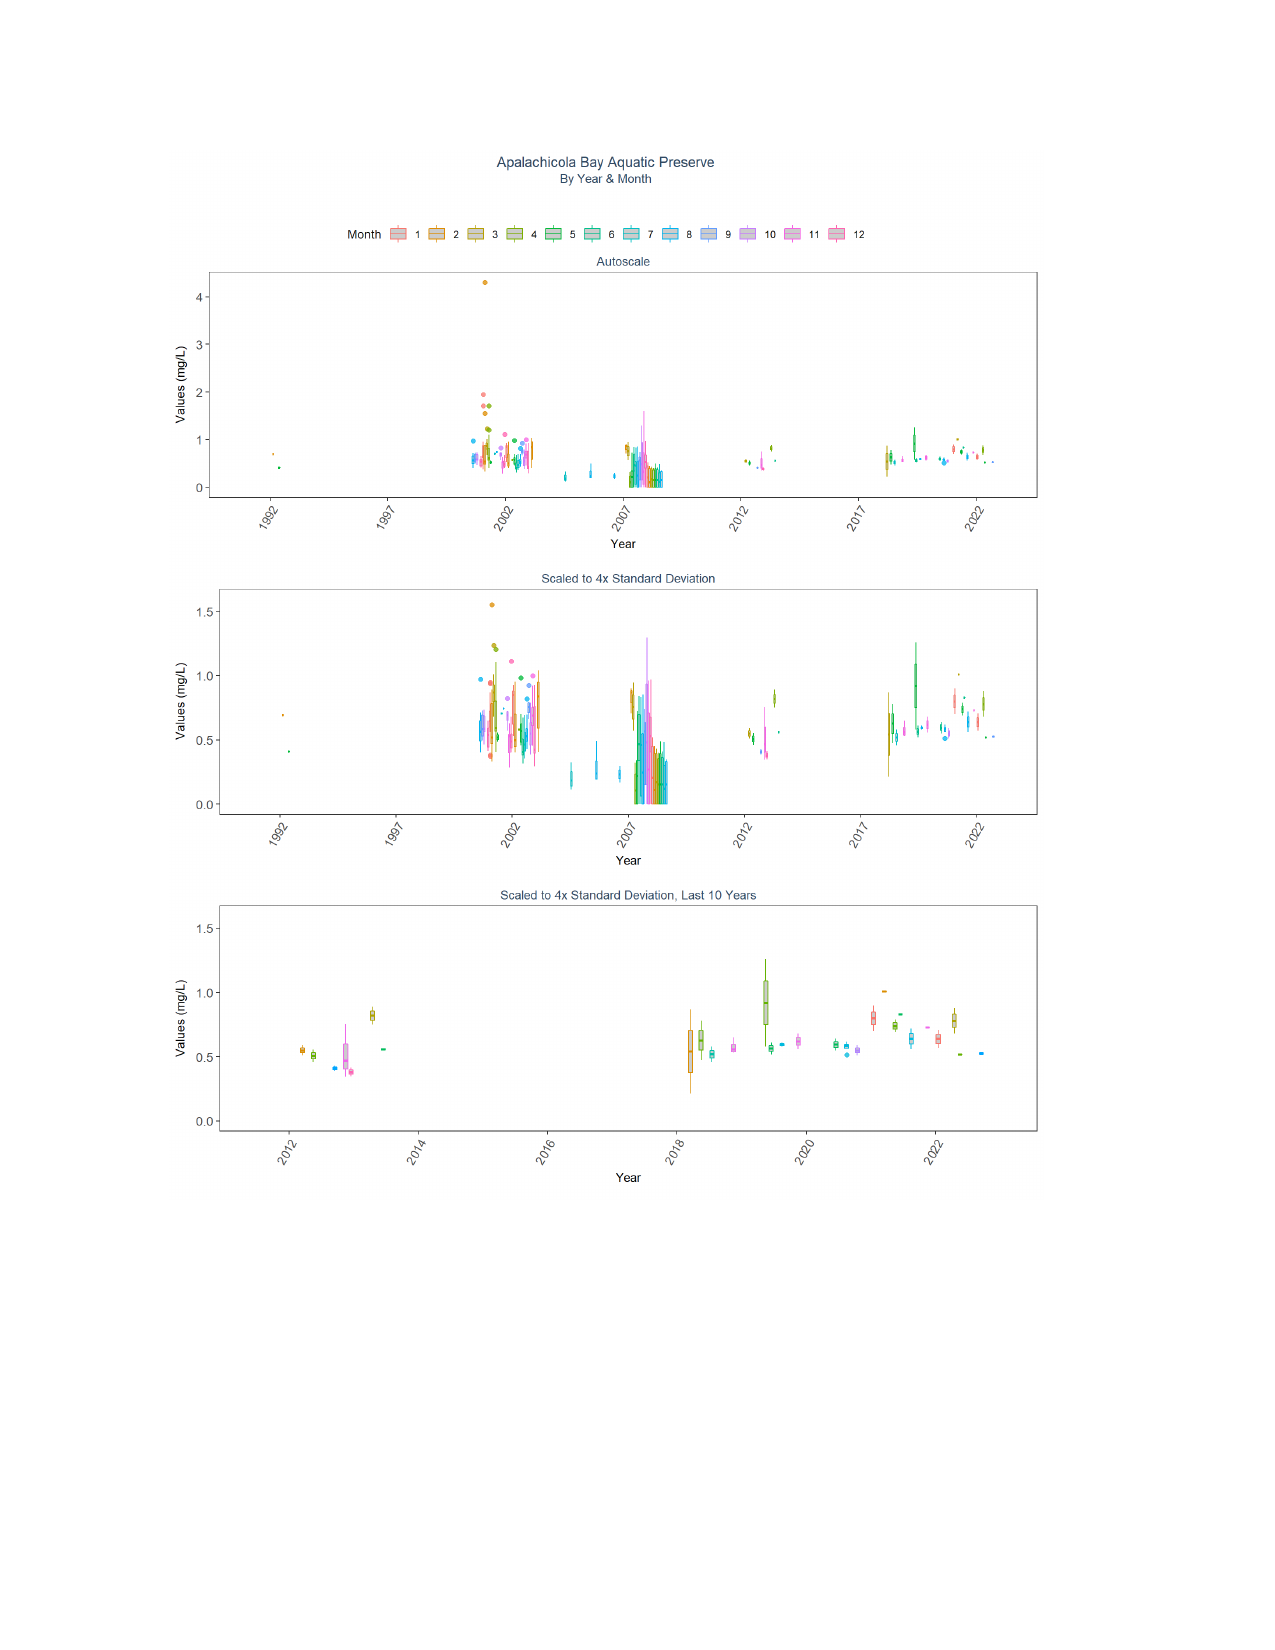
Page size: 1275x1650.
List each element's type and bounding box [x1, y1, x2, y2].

picture [168, 150, 1044, 1200]
